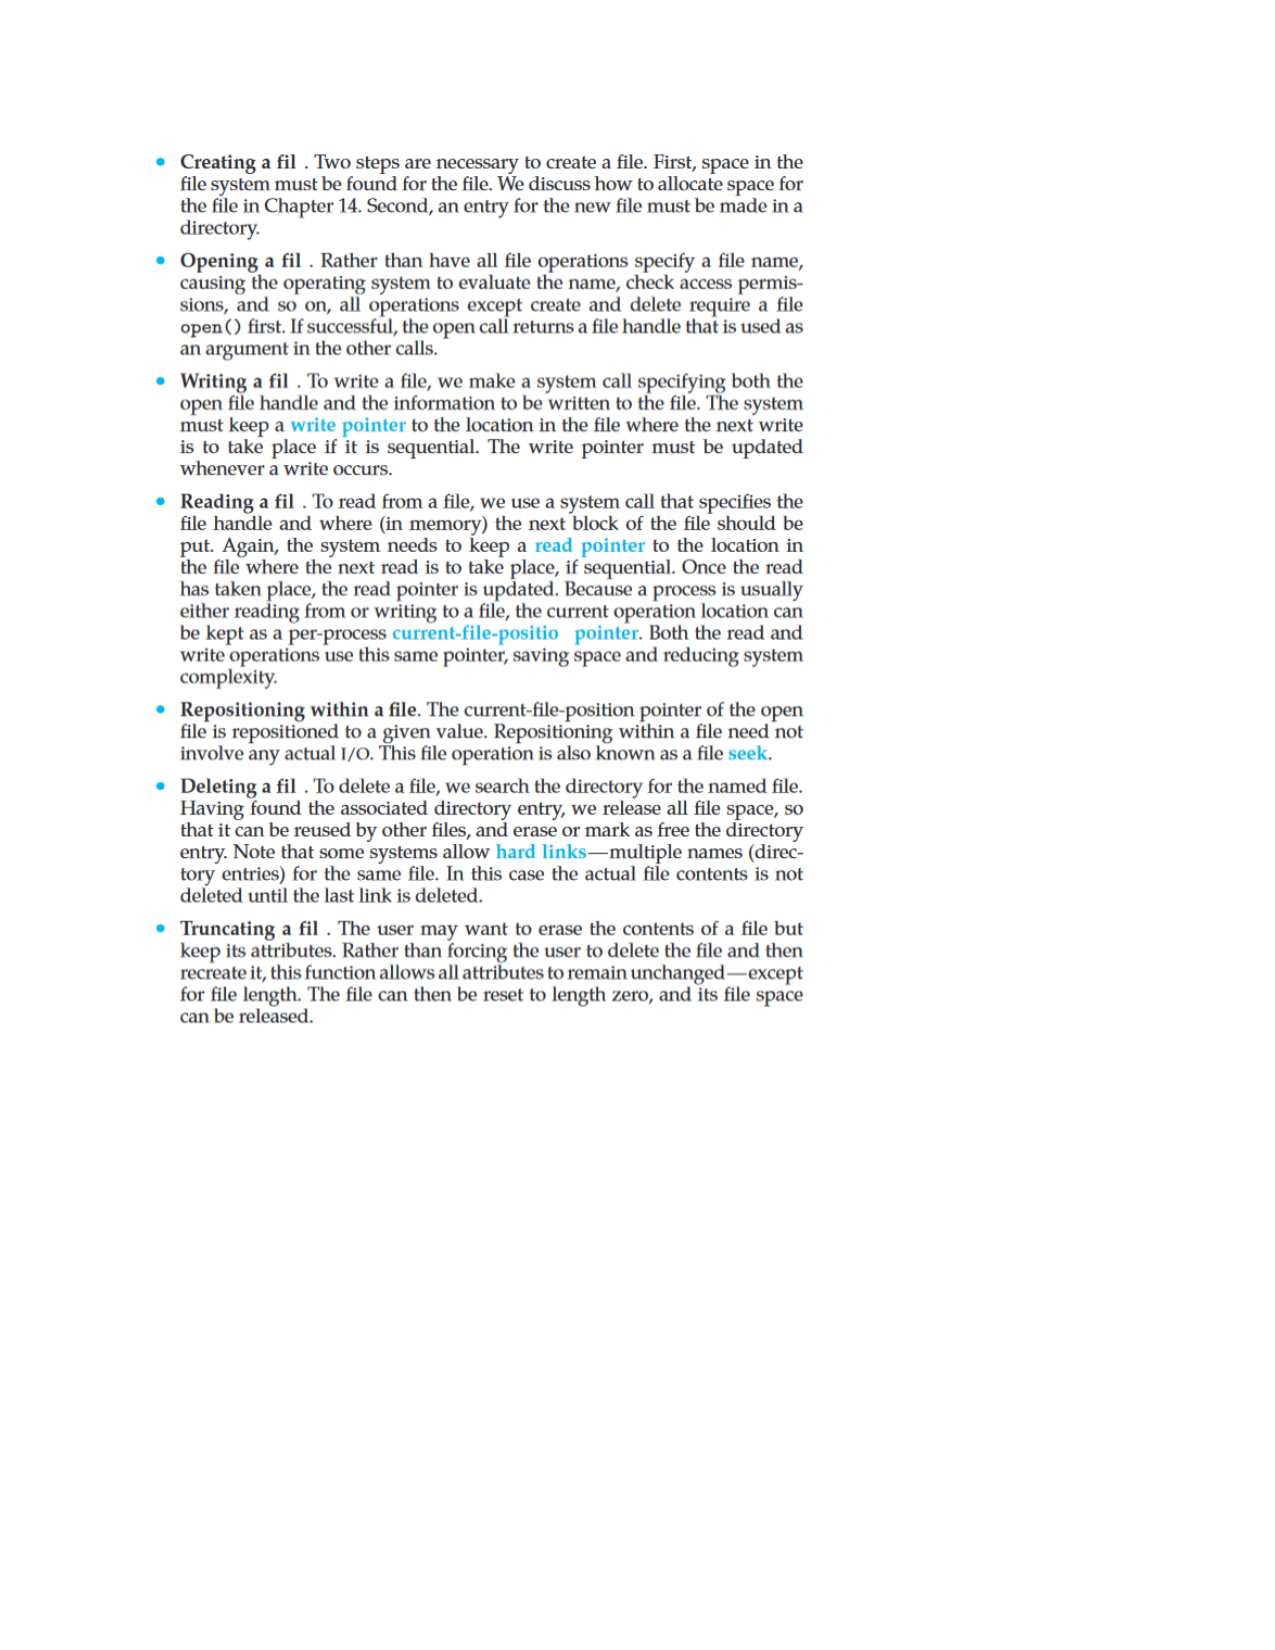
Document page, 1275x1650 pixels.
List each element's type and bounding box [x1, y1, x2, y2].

picture [150, 150, 811, 1032]
